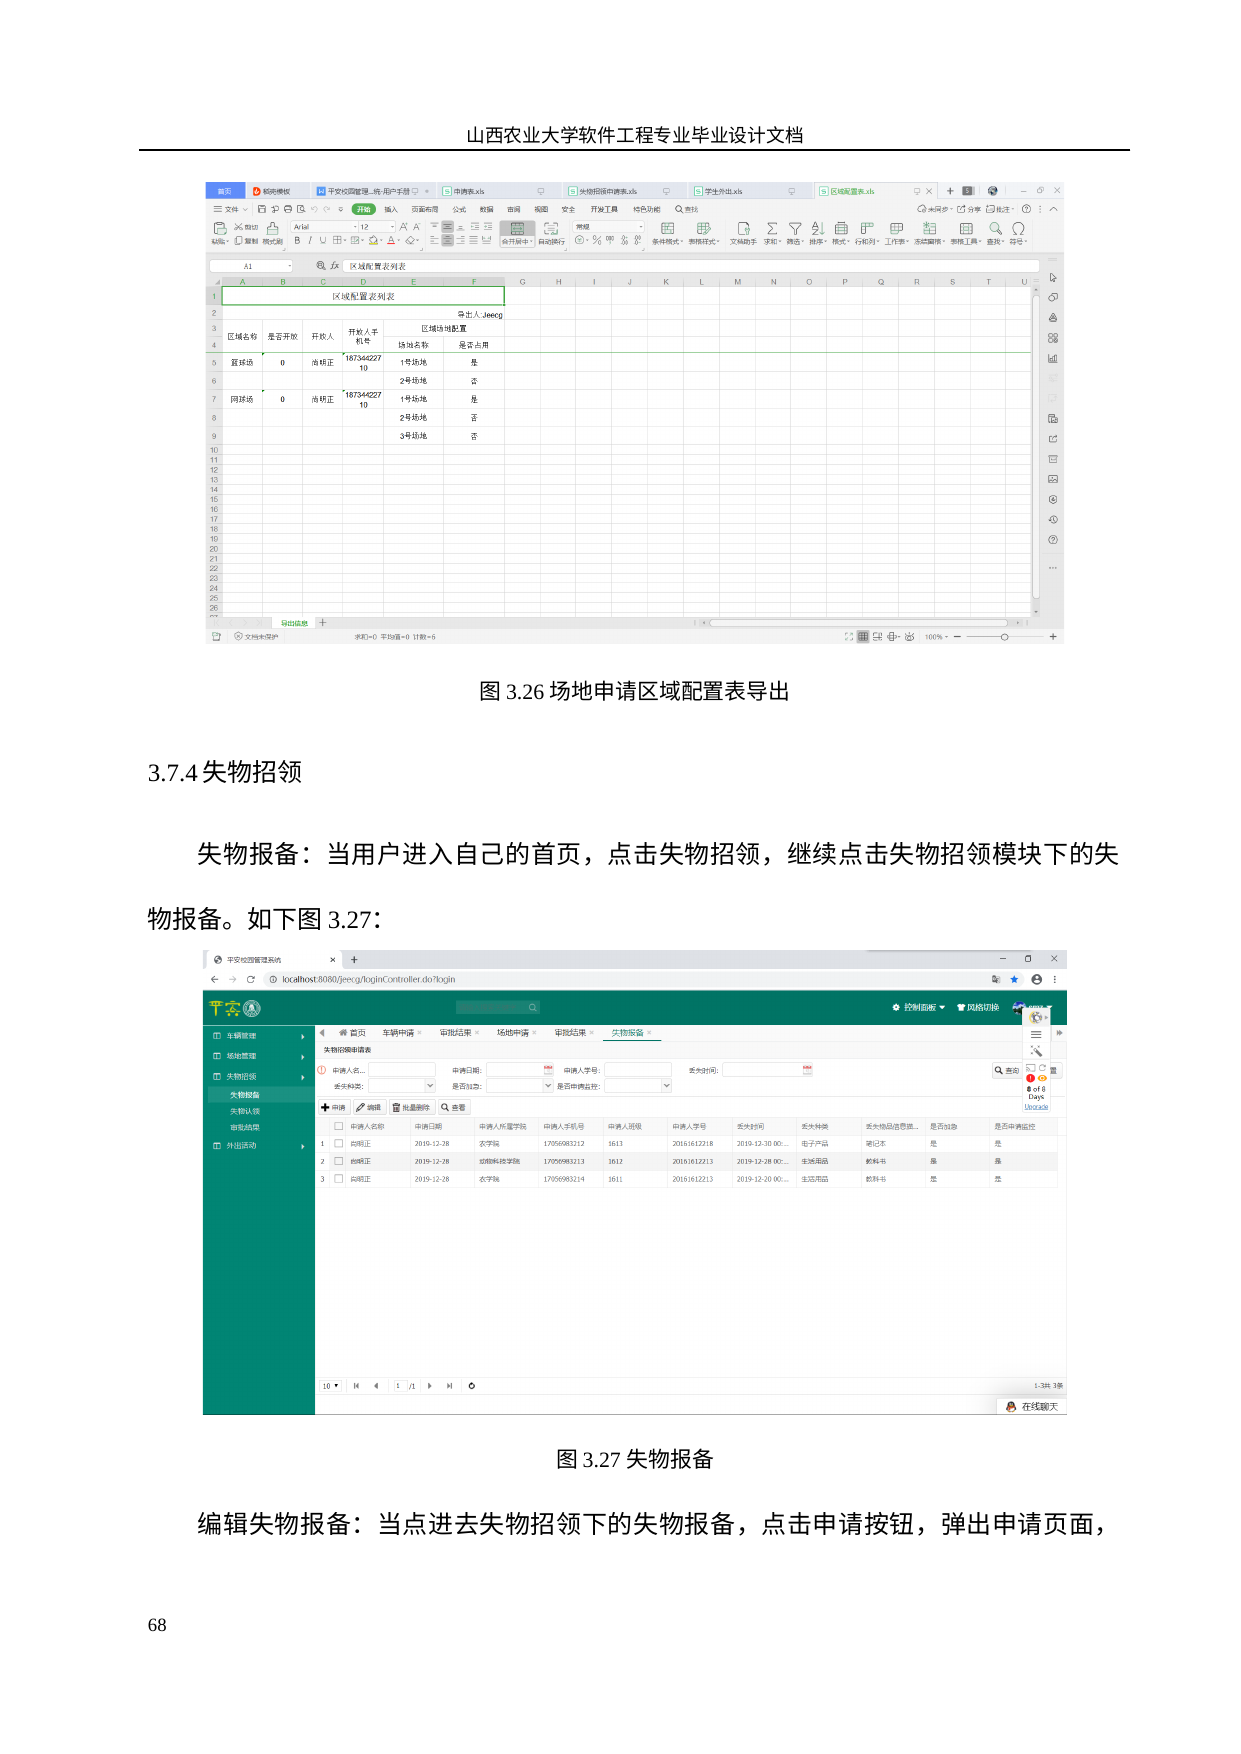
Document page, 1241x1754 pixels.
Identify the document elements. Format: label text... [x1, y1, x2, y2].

picture [205, 182, 1065, 644]
subtitle 3.7.4失物招领 [148, 738, 1122, 803]
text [148, 1490, 1122, 1555]
text 图3.26 场地申请区域配置表导出 [148, 673, 1122, 706]
text 图3.27 失物报备 [148, 1441, 1122, 1474]
picture [202, 950, 1067, 1415]
text 失物报备：当用户进入自己的首页，点击失物招领，继续点击失物招领模块下的失物报备。如下图3.27： [148, 820, 1122, 951]
